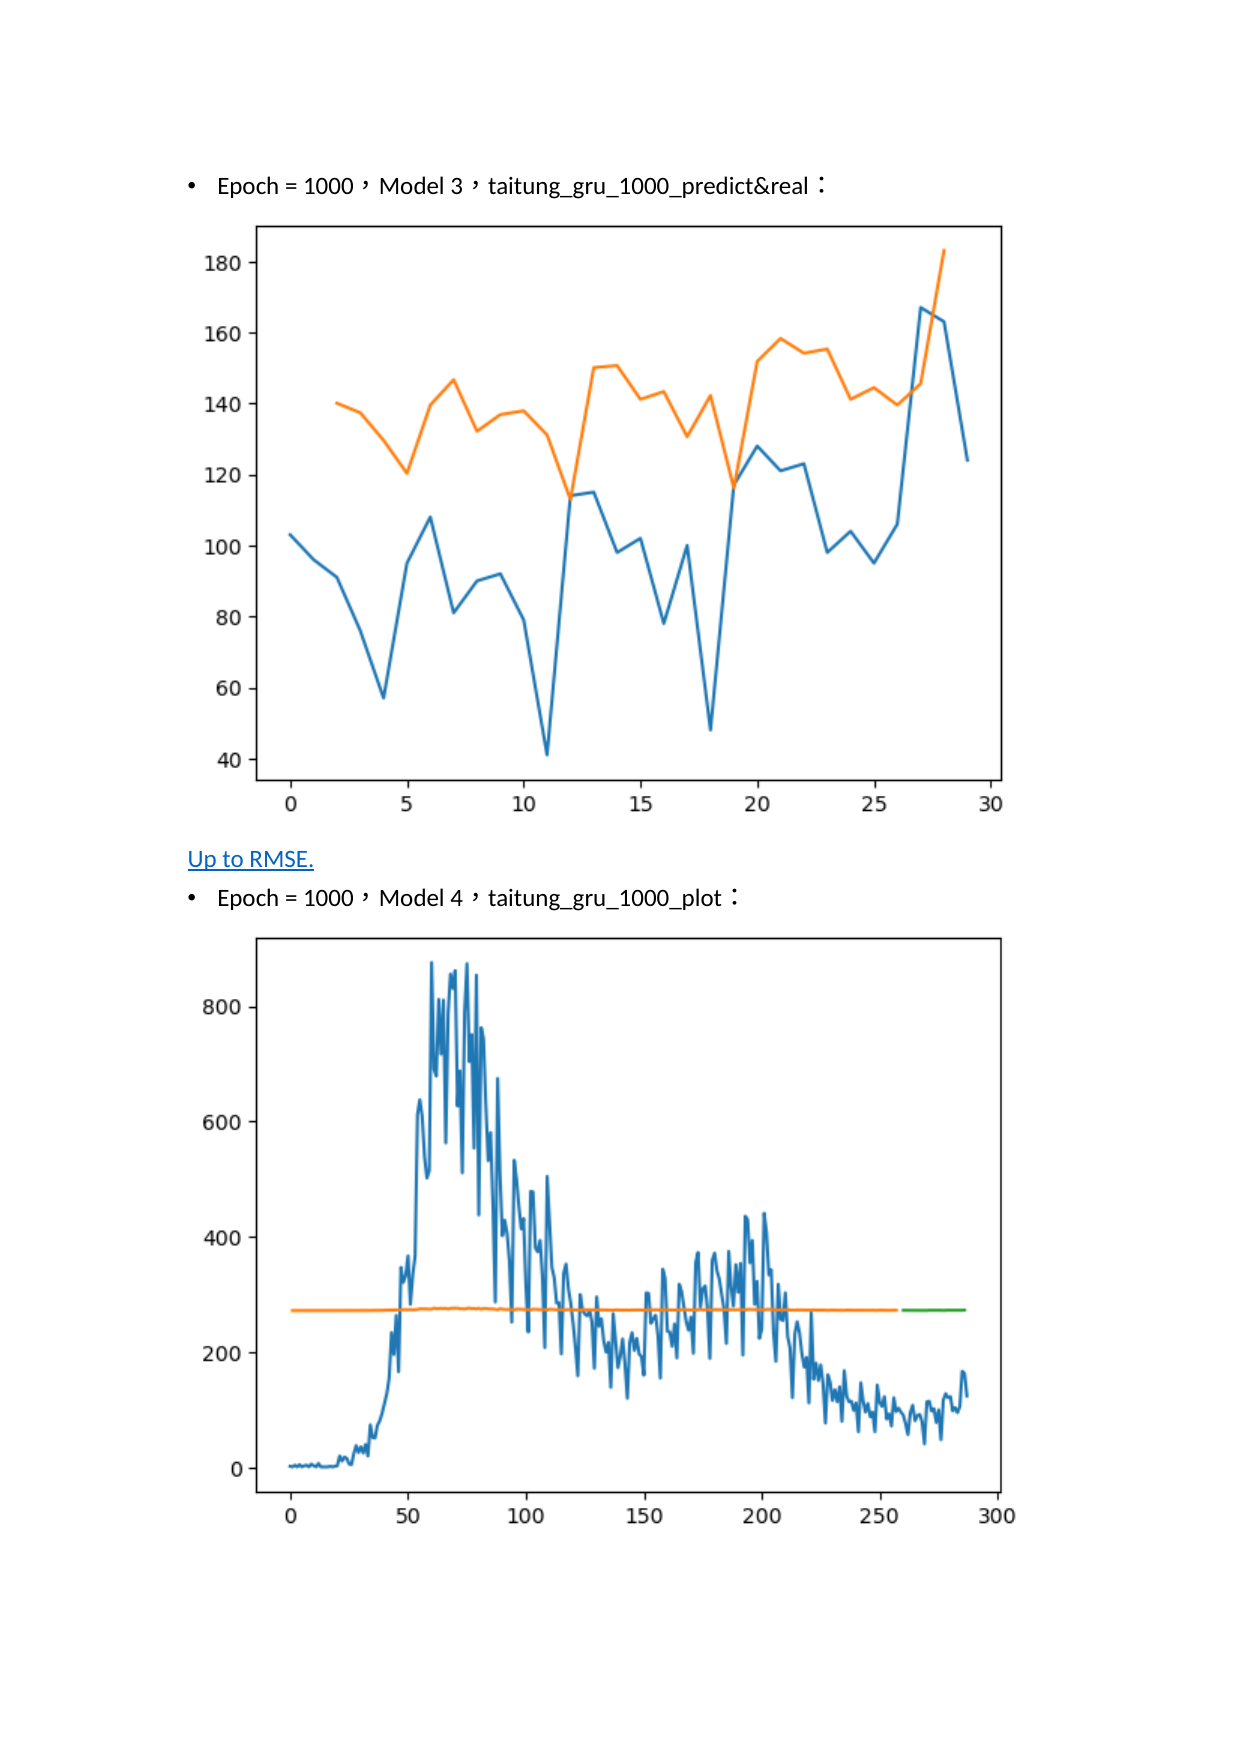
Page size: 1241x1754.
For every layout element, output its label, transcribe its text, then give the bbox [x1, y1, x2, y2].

text Up to RMSE. [187, 839, 1053, 877]
list Epoch = 1000，Model 4，taitung_gru_1000_plot： [187, 877, 1053, 914]
picture [187, 211, 1019, 831]
list Epoch = 1000，Model 3，taitung_gru_1000_predict&real： [187, 164, 1053, 202]
picture [187, 923, 1032, 1543]
